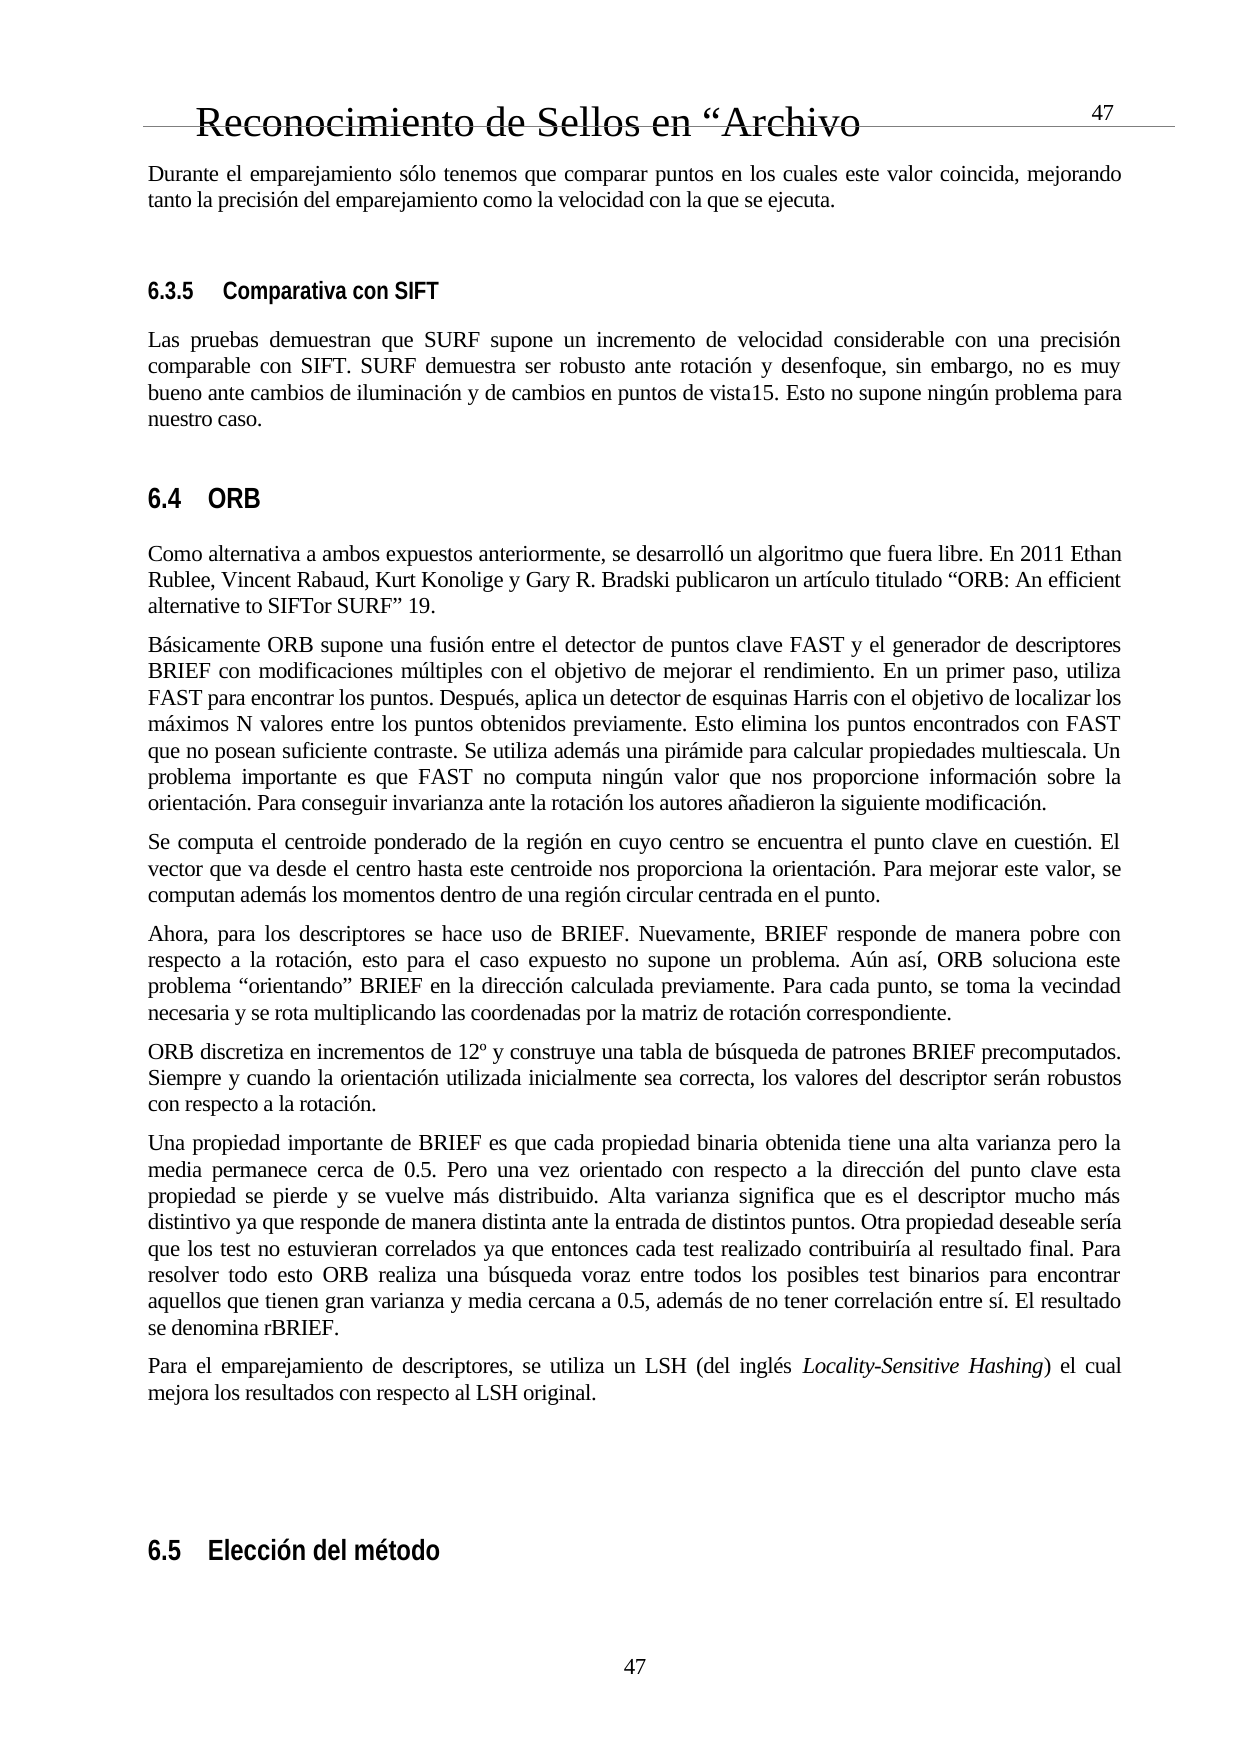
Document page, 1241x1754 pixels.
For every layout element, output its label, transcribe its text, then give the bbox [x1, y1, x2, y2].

subtitle Elección del método [148, 1533, 1122, 1566]
text ORB discretiza en incrementos de 12º y construye una tabla de búsqueda de patrones BRIEF precomputados. Siempre y cuando la orientación utilizada inicialmente sea correcta, los valores del descriptor serán robustos con respecto a la rotación. [148, 1038, 1122, 1117]
subtitle ORB [148, 481, 1122, 515]
text Básicamente ORB supone una fusión entre el detector de puntos clave FAST y el generador de descriptores BRIEF con modificaciones múltiples con el objetivo de mejorar el rendimiento. En un primer paso, utiliza FAST para encontrar los puntos. Después, aplica un detector de esquinas Harris con el objetivo de localizar los máximos N valores entre los puntos obtenidos previamente. Esto elimina los puntos encontrados con FAST que no posean suficiente contraste. Se utiliza además una pirámide para calcular propiedades multiescala. Un problema importante es que FAST no computa ningún valor que nos proporcione información sobre la orientación. Para conseguir invarianza ante la rotación los autores añadieron la siguiente modificación. [148, 631, 1122, 816]
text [148, 160, 1122, 212]
text Las pruebas demuestran que SURF supone un incremento de velocidad considerable con una precisión comparable con SIFT. SURF demuestra ser robusto ante rotación y desenfoque, sin embargo, no es muy bueno ante cambios de iluminación y de cambios en puntos de vista. Esto no supone ningún problema para nuestro caso. [148, 326, 1122, 431]
text Una propiedad importante de BRIEF es que cada propiedad binaria obtenida tiene una alta varianza pero la media permanece cerca de 0.5. Pero una vez orientado con respecto a la dirección del punto clave esta propiedad se pierde y se vuelve más distribuido. Alta varianza significa que es el descriptor mucho más distintivo ya que responde de manera distinta ante la entrada de distintos puntos. Otra propiedad deseable sería que los test no estuvieran correlados ya que entonces cada test realizado contribuiría al resultado final. Para resolver todo esto ORB realiza una búsqueda voraz entre todos los posibles test binarios para encontrar aquellos que tienen gran varianza y media cercana a 0.5, además de no tener correlación entre sí. El resultado se denomina rBRIEF. [148, 1129, 1122, 1340]
subtitle Comparativa con SIFT [148, 276, 1122, 305]
text Para el emparejamiento de descriptores, se utiliza un LSH (del inglés Locality-Sensitive Hashing) el cual mejora los resultados con respecto al LSH original. [148, 1353, 1122, 1405]
text Como alternativa a ambos expuestos anteriormente, se desarrolló un algoritmo que fuera libre. En 2011 Ethan Rublee, Vincent Rabaud, Kurt Konolige y Gary R. Bradski publicaron un artículo titulado “ORB: An efficient alternative to SIFTor SURF” . [148, 540, 1122, 619]
text Ahora, para los descriptores se hace uso de BRIEF. Nuevamente, BRIEF responde de manera pobre con respecto a la rotación, esto para el caso expuesto no supone un problema. Aún así, ORB soluciona este problema “orientando” BRIEF en la dirección calculada previamente. Para cada punto, se toma la vecindad necesaria y se rota multiplicando las coordenadas por la matriz de rotación correspondiente. [148, 920, 1122, 1025]
text Se computa el centroide ponderado de la región en cuyo centro se encuentra el punto clave en cuestión. El vector que va desde el centro hasta este centroide nos proporciona la orientación. Para mejorar este valor, se computan además los momentos dentro de una región circular centrada en el punto. [148, 828, 1122, 907]
